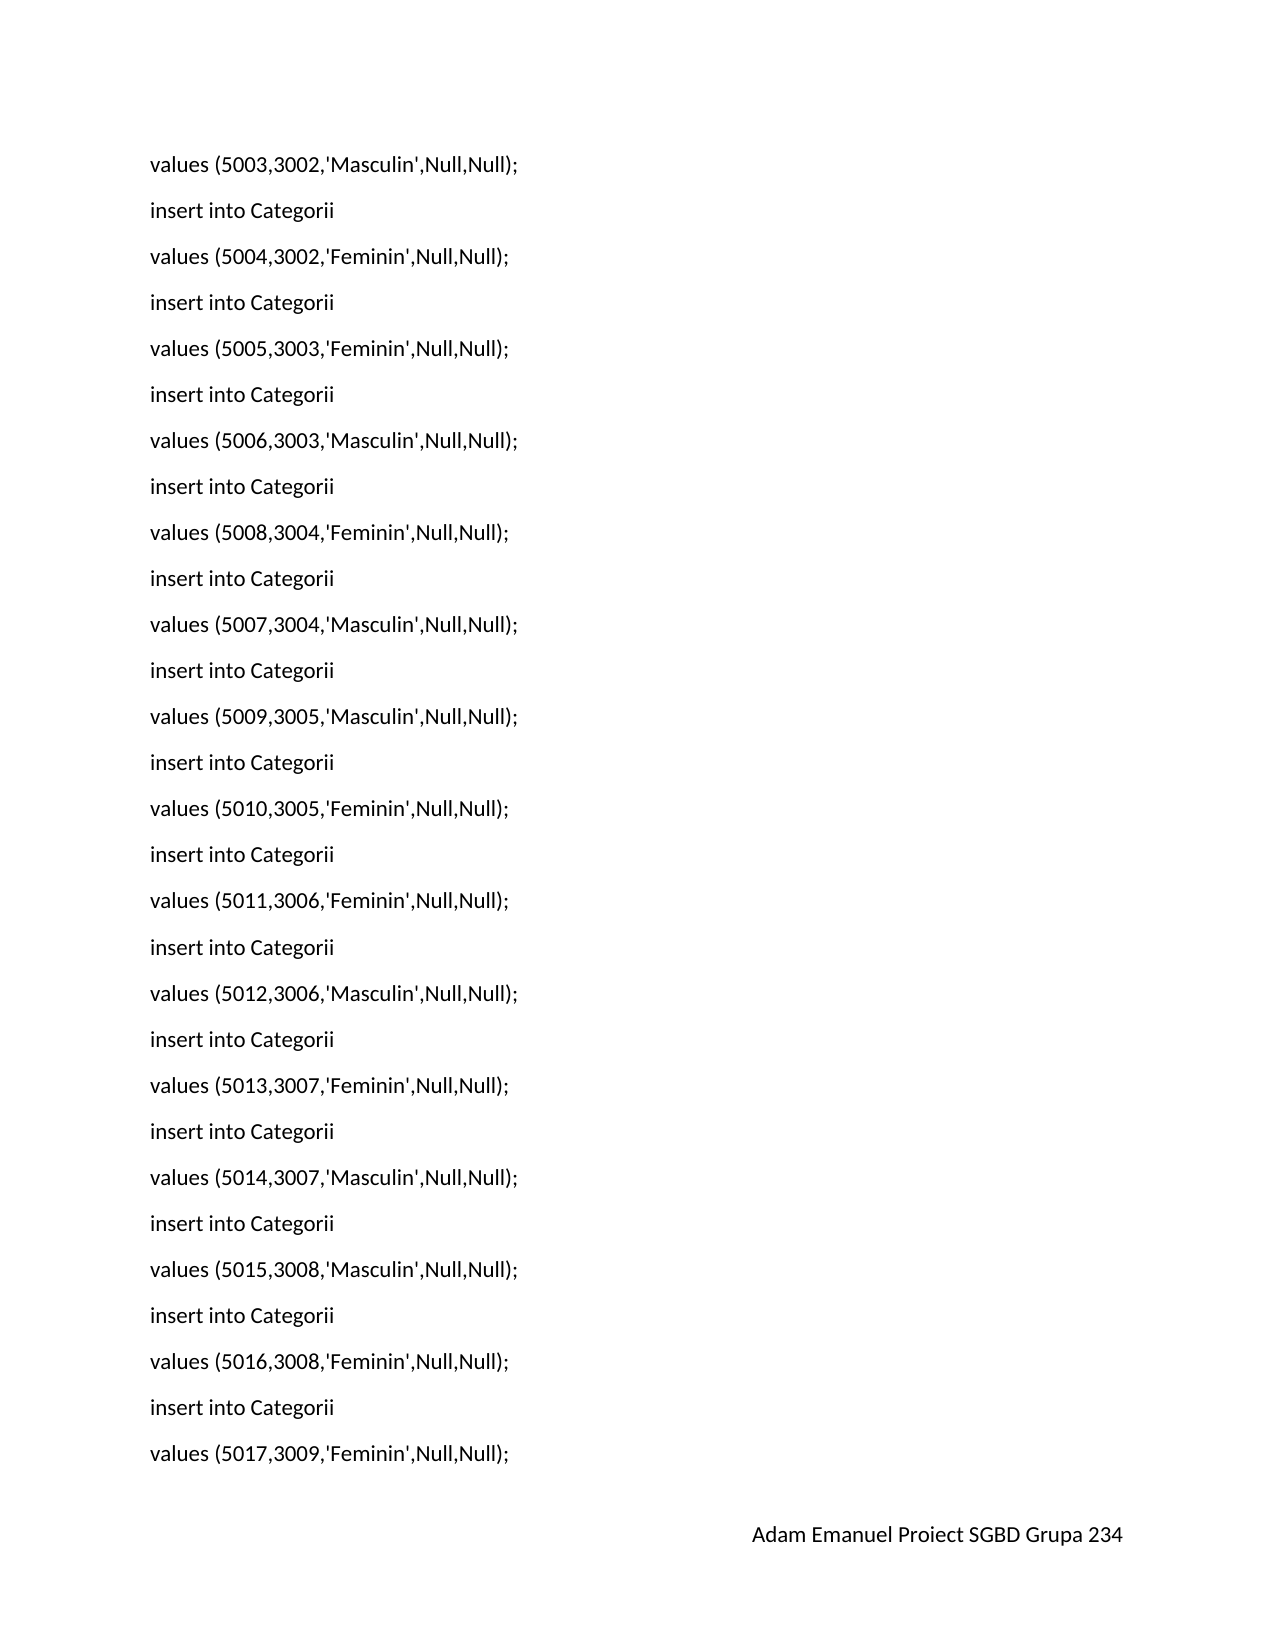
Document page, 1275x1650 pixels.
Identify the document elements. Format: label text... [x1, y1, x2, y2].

text insert into Categorii [150, 472, 1125, 500]
text values (5009,3005,'Masculin',Null,Null); [150, 702, 1125, 731]
text values (5007,3004,'Masculin',Null,Null); [150, 610, 1125, 638]
text values (5011,3006,'Feminin',Null,Null); [150, 887, 1125, 915]
text values (5005,3003,'Feminin',Null,Null); [150, 334, 1125, 362]
text values (5012,3006,'Masculin',Null,Null); [150, 979, 1125, 1007]
text values (5014,3007,'Masculin',Null,Null); [150, 1163, 1125, 1191]
text values (5010,3005,'Feminin',Null,Null); [150, 794, 1125, 823]
text insert into Categorii [150, 841, 1125, 869]
text insert into Categorii [150, 288, 1125, 316]
text values (5013,3007,'Feminin',Null,Null); [150, 1071, 1125, 1099]
text insert into Categorii [150, 656, 1125, 684]
text insert into Categorii [150, 564, 1125, 592]
text values (5006,3003,'Masculin',Null,Null); [150, 426, 1125, 454]
text insert into Categorii [150, 933, 1125, 961]
text insert into Categorii [150, 1301, 1125, 1329]
text insert into Categorii [150, 748, 1125, 777]
text insert into Categorii [150, 1393, 1125, 1421]
text values (5017,3009,'Feminin',Null,Null); [150, 1439, 1125, 1467]
text insert into Categorii [150, 380, 1125, 408]
text values (5016,3008,'Feminin',Null,Null); [150, 1347, 1125, 1375]
text insert into Categorii [150, 1025, 1125, 1053]
text values (5015,3008,'Masculin',Null,Null); [150, 1255, 1125, 1283]
text values (5004,3002,'Feminin',Null,Null); [150, 242, 1125, 270]
text insert into Categorii [150, 196, 1125, 224]
text values (5003,3002,'Masculin',Null,Null); [150, 150, 1125, 178]
text values (5008,3004,'Feminin',Null,Null); [150, 518, 1125, 546]
text insert into Categorii [150, 1117, 1125, 1145]
text insert into Categorii [150, 1209, 1125, 1237]
